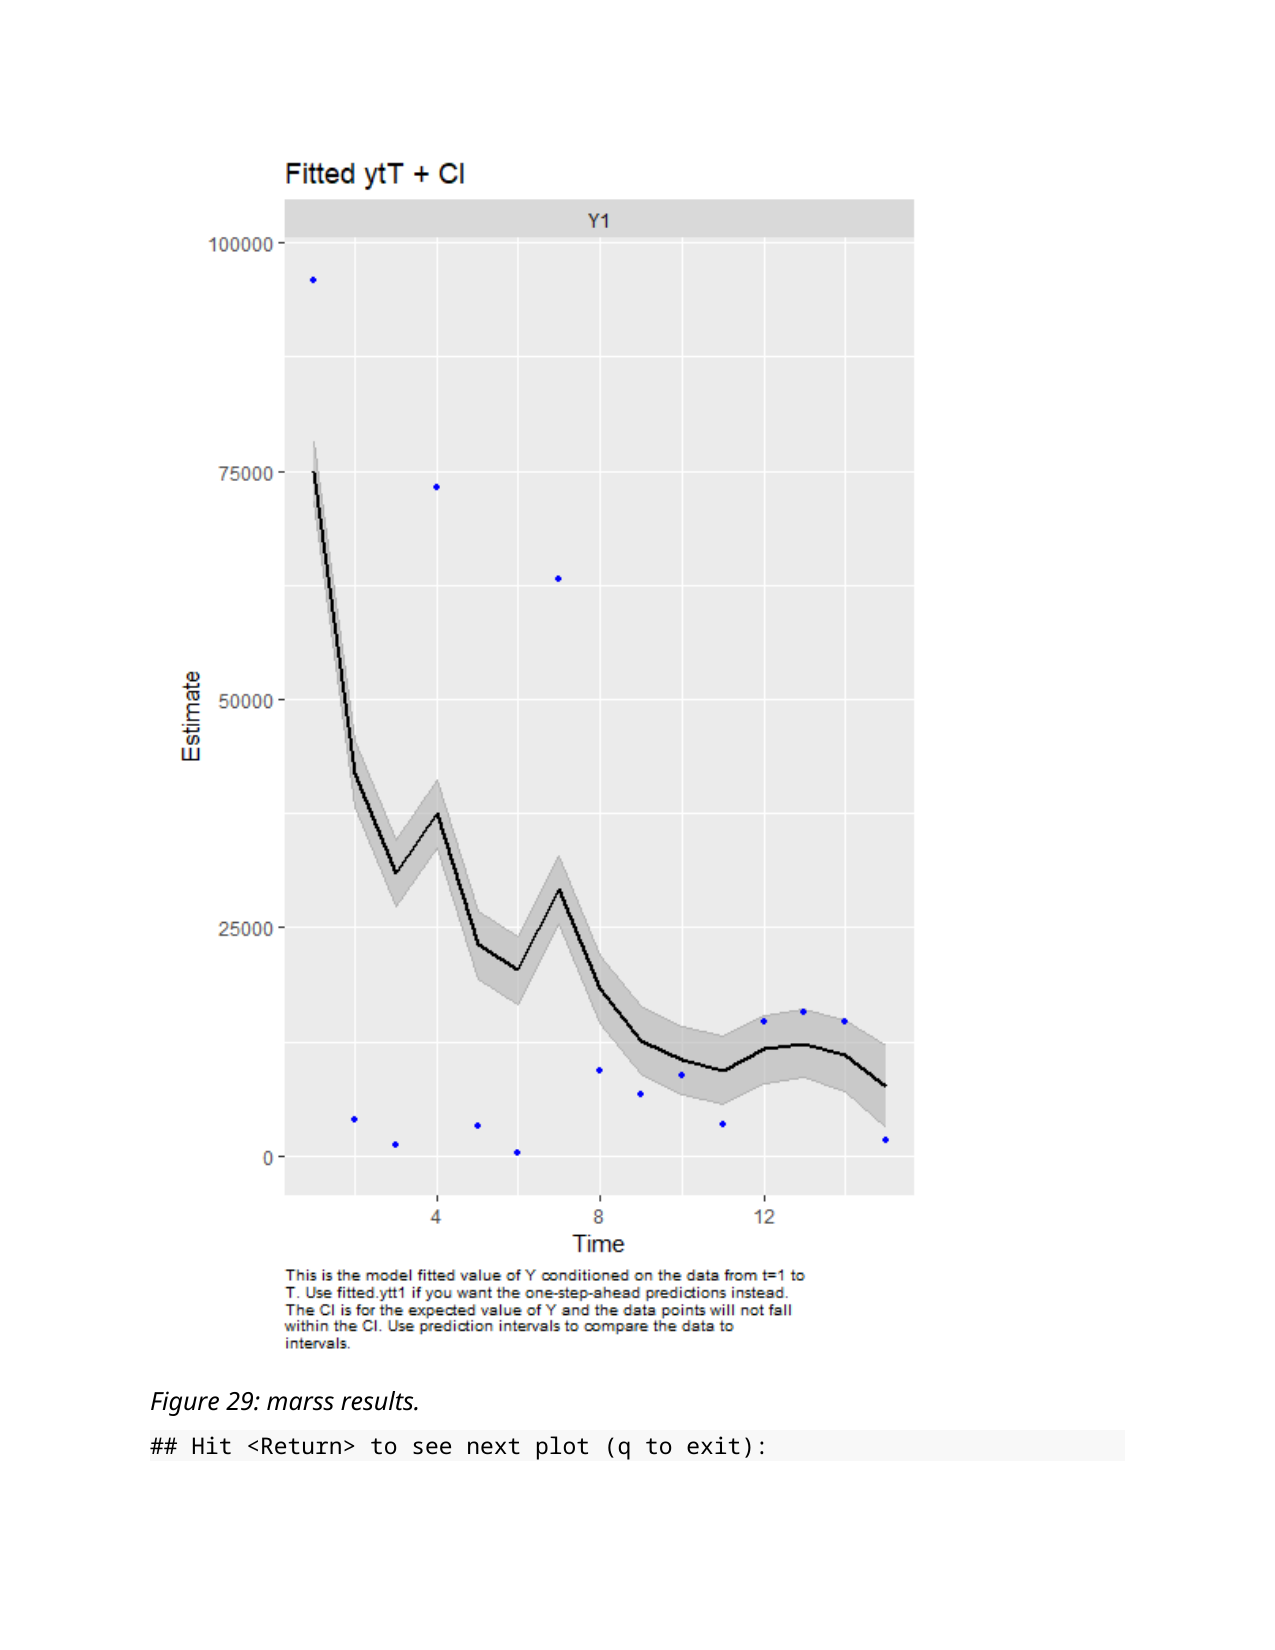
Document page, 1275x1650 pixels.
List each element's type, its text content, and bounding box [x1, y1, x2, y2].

text ## Hit <Return> to see next plot (q to exit): [150, 1430, 1125, 1461]
text Figure 29: marss results. [150, 1383, 1125, 1417]
picture [168, 150, 927, 1363]
